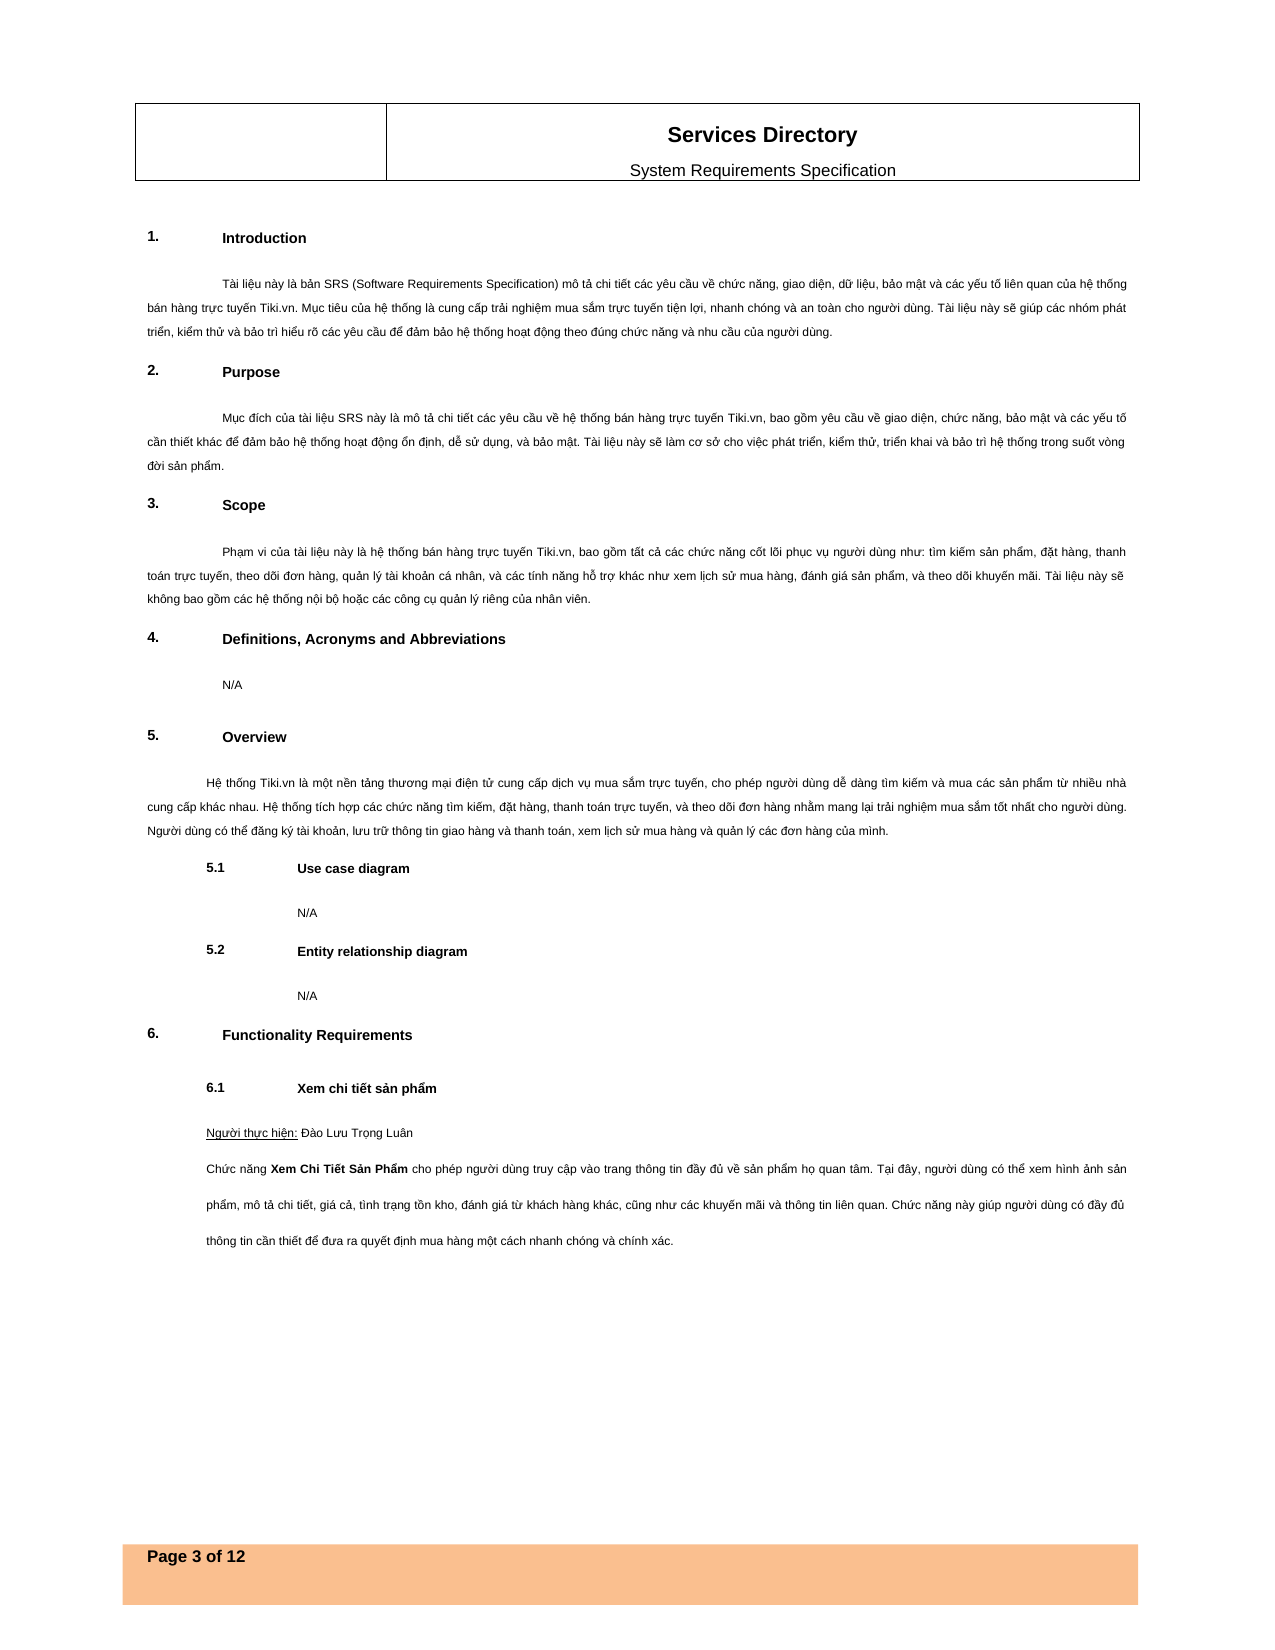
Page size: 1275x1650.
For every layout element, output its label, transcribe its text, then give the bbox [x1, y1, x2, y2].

text Tài liệu này là bản SRS (Software Requirements Specification) mô tả chi tiết các yêu cầu về chức năng, giao diện, dữ liệu, bảo mật và các yếu tố liên quan của hệ thống bán hàng trực tuyến Tiki.vn. Mục tiêu của hệ thống là cung cấp trải nghiệm mua sắm trực tuyến tiện lợi, nhanh chóng và an toàn cho người dùng. Tài liệu này sẽ giúp các nhóm phát triển, kiểm thử và bảo trì hiểu rõ các yêu cầu để đảm bảo hệ thống hoạt động theo đúng chức năng và nhu cầu của người dùng. [147, 267, 1128, 339]
list N/A [222, 978, 1128, 1002]
subtitle Scope [147, 485, 1128, 514]
subtitle Functionality Requirements [147, 1015, 1128, 1044]
list N/A [222, 896, 1128, 920]
text Người thực hiện: Đào Lưu Trọng Luân [148, 1116, 1128, 1140]
text Phạm vi của tài liệu này là hệ thống bán hàng trực tuyến Tiki.vn, bao gồm tất cả các chức năng cốt lõi phục vụ người dùng như: tìm kiếm sản phẩm, đặt hàng, thanh toán trực tuyến, theo dõi đơn hàng, quản lý tài khoản cá nhân, và các tính năng hỗ trợ khác như xem lịch sử mua hàng, đánh giá sản phẩm, và theo dõi khuyến mãi. Tài liệu này sẽ không bao gồm các hệ thống nội bộ hoặc các công cụ quản lý riêng của nhân viên. [147, 534, 1128, 606]
text Mục đích của tài liệu SRS này là mô tả chi tiết các yêu cầu về hệ thống bán hàng trực tuyến Tiki.vn, bao gồm yêu cầu về giao diện, chức năng, bảo mật và các yếu tố cần thiết khác để đảm bảo hệ thống hoạt động ổn định, dễ sử dụng, và bảo mật. Tài liệu này sẽ làm cơ sở cho việc phát triển, kiểm thử, triển khai và bảo trì hệ thống trong suốt vòng đời sản phẩm. [147, 401, 1128, 473]
subtitle Use case diagram [206, 851, 1128, 877]
subtitle Overview [147, 717, 1128, 746]
subtitle Xem chi tiết sản phẩm [206, 1071, 1128, 1097]
text Chức năng Xem Chi Tiết Sản Phẩm cho phép người dùng truy cập vào trang thông tin đầy đủ về sản phẩm họ quan tâm. Tại đây, người dùng có thể xem hình ảnh sản phẩm, mô tả chi tiết, giá cả, tình trạng tồn kho, đánh giá từ khách hàng khác, cũng như các khuyến mãi và thông tin liên quan. Chức năng này giúp người dùng có đầy đủ thông tin cần thiết để đưa ra quyết định mua hàng một cách nhanh chóng và chính xác. [206, 1152, 1128, 1248]
subtitle Introduction [147, 218, 1128, 246]
subtitle Entity relationship diagram [206, 933, 1128, 959]
text N/A [147, 668, 1128, 692]
text Hệ thống Tiki.vn là một nền tảng thương mại điện tử cung cấp dịch vụ mua sắm trực tuyến, cho phép người dùng dễ dàng tìm kiếm và mua các sản phẩm từ nhiều nhà cung cấp khác nhau. Hệ thống tích hợp các chức năng tìm kiếm, đặt hàng, thanh toán trực tuyến, và theo dõi đơn hàng nhằm mang lại trải nghiệm mua sắm tốt nhất cho người dùng. Người dùng có thể đăng ký tài khoản, lưu trữ thông tin giao hàng và thanh toán, xem lịch sử mua hàng và quản lý các đơn hàng của mình. [147, 766, 1128, 838]
subtitle Purpose [147, 351, 1128, 380]
subtitle Definitions, Acronyms and Abbreviations [147, 619, 1128, 648]
